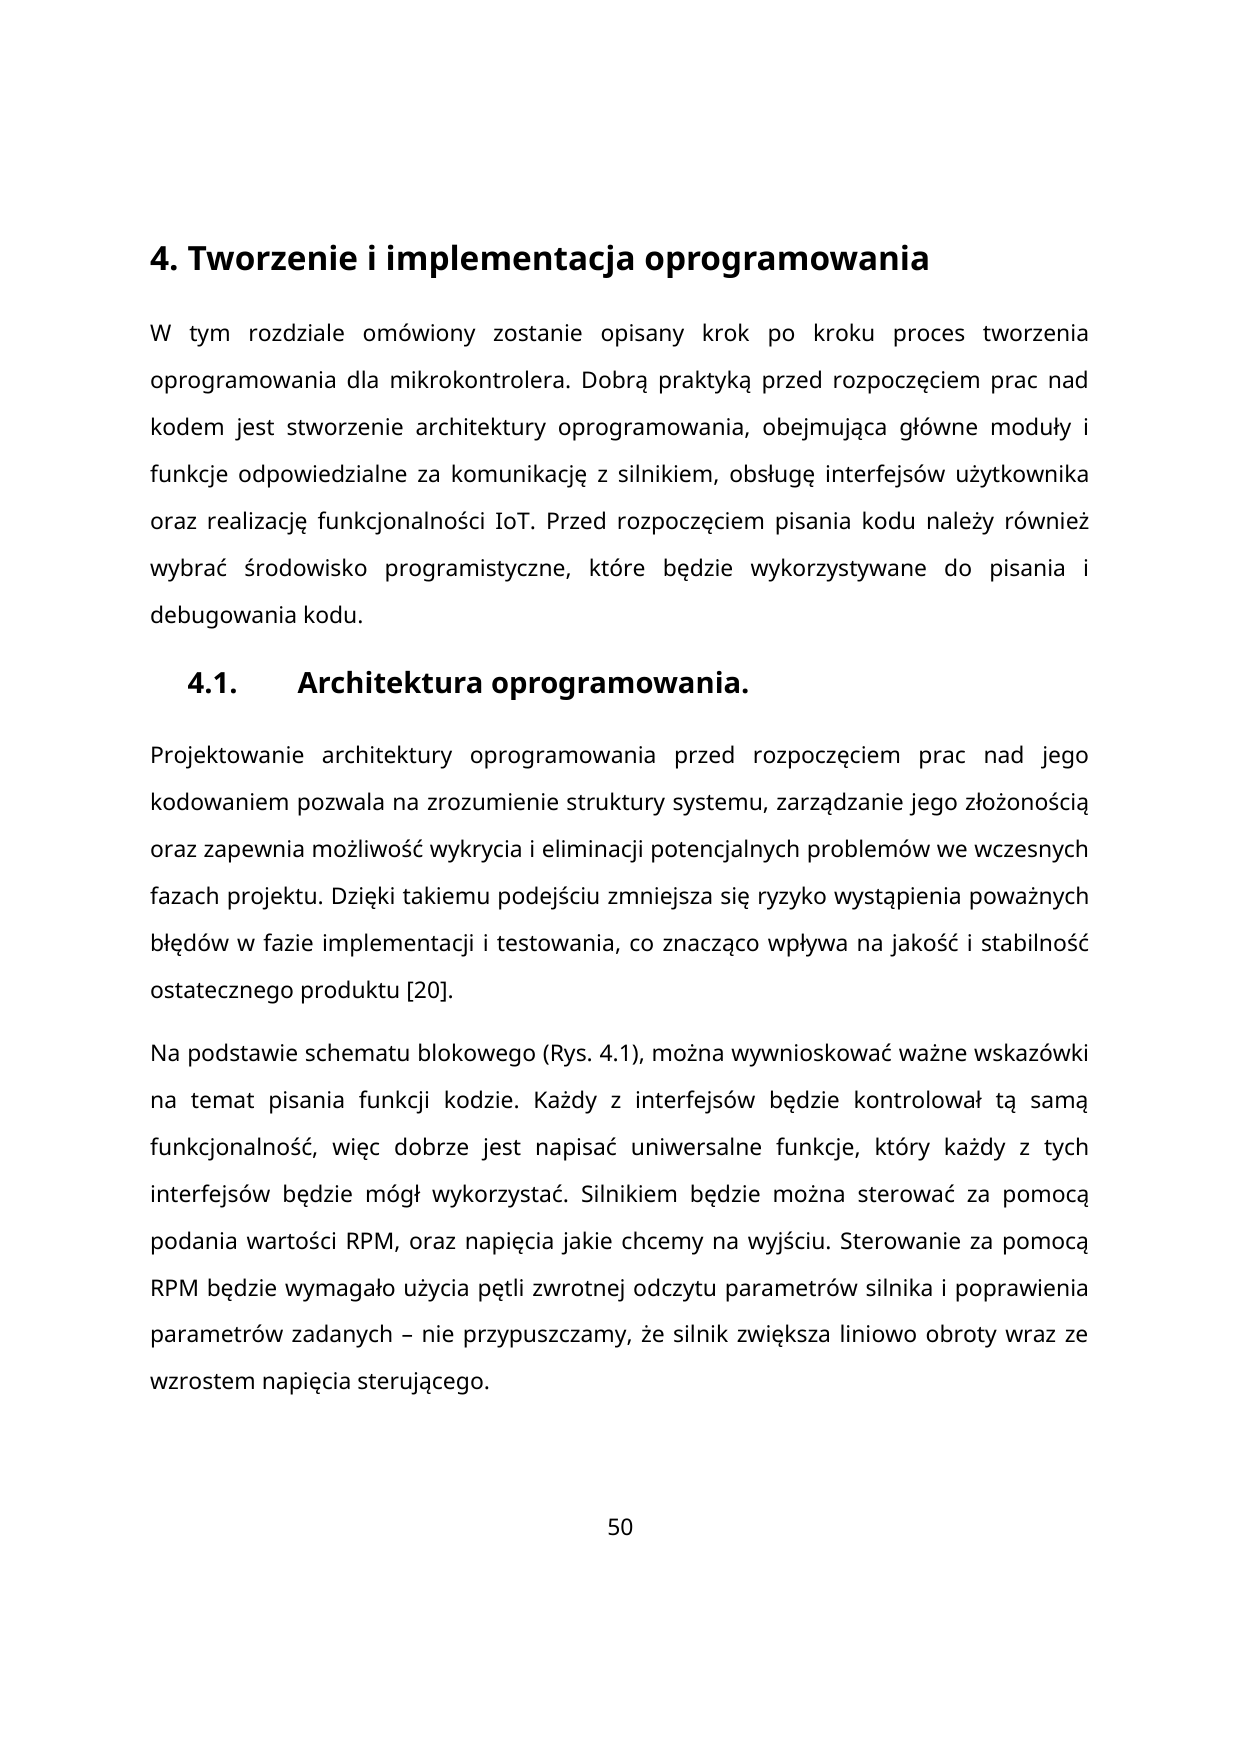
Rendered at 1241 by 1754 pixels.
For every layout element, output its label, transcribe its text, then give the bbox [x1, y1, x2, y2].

text Projektowanie architektury oprogramowania przed rozpoczęciem prac nad jego kodowaniem pozwala na zrozumienie struktury systemu, zarządzanie jego złożonością oraz zapewnia możliwość wykrycia i eliminacji potencjalnych problemów we wczesnych fazach projektu. Dzięki takiemu podejściu zmniejsza się ryzyko wystąpienia poważnych błędów w fazie implementacji i testowania, co znacząco wpływa na jakość i stabilność ostatecznego produktu [20]. [150, 739, 1090, 1005]
text Na podstawie schematu blokowego (Rys. 4.1), można wywnioskować ważne wskazówki na temat pisania funkcji kodzie. Każdy z interfejsów będzie kontrolował tą samą funkcjonalność, więc dobrze jest napisać uniwersalne funkcje, który każdy z tych interfejsów będzie mógł wykorzystać. Silnikiem będzie można sterować za pomocą podania wartości RPM, oraz napięcia jakie chcemy na wyjściu. Sterowanie za pomocą RPM będzie wymagało użycia pętli zwrotnej odczytu parametrów silnika i poprawienia parametrów zadanych – nie przypuszczamy, że silnik zwiększa liniowo obroty wraz ze wzrostem napięcia sterującego. [150, 1037, 1090, 1397]
subtitle Tworzenie i implementacja oprogramowania [150, 234, 1090, 280]
text W tym rozdziale omówiony zostanie opisany krok po kroku proces tworzenia oprogramowania dla mikrokontrolera. Dobrą praktyką przed rozpoczęciem prac nad kodem jest stworzenie architektury oprogramowania, obejmująca główne moduły i funkcje odpowiedzialne za komunikację z silnikiem, obsługę interfejsów użytkownika oraz realizację funkcjonalności IoT. Przed rozpoczęciem pisania kodu należy również wybrać środowisko programistyczne, które będzie wykorzystywane do pisania i debugowania kodu. [150, 317, 1090, 630]
subtitle Architektura oprogramowania. [187, 662, 1090, 702]
